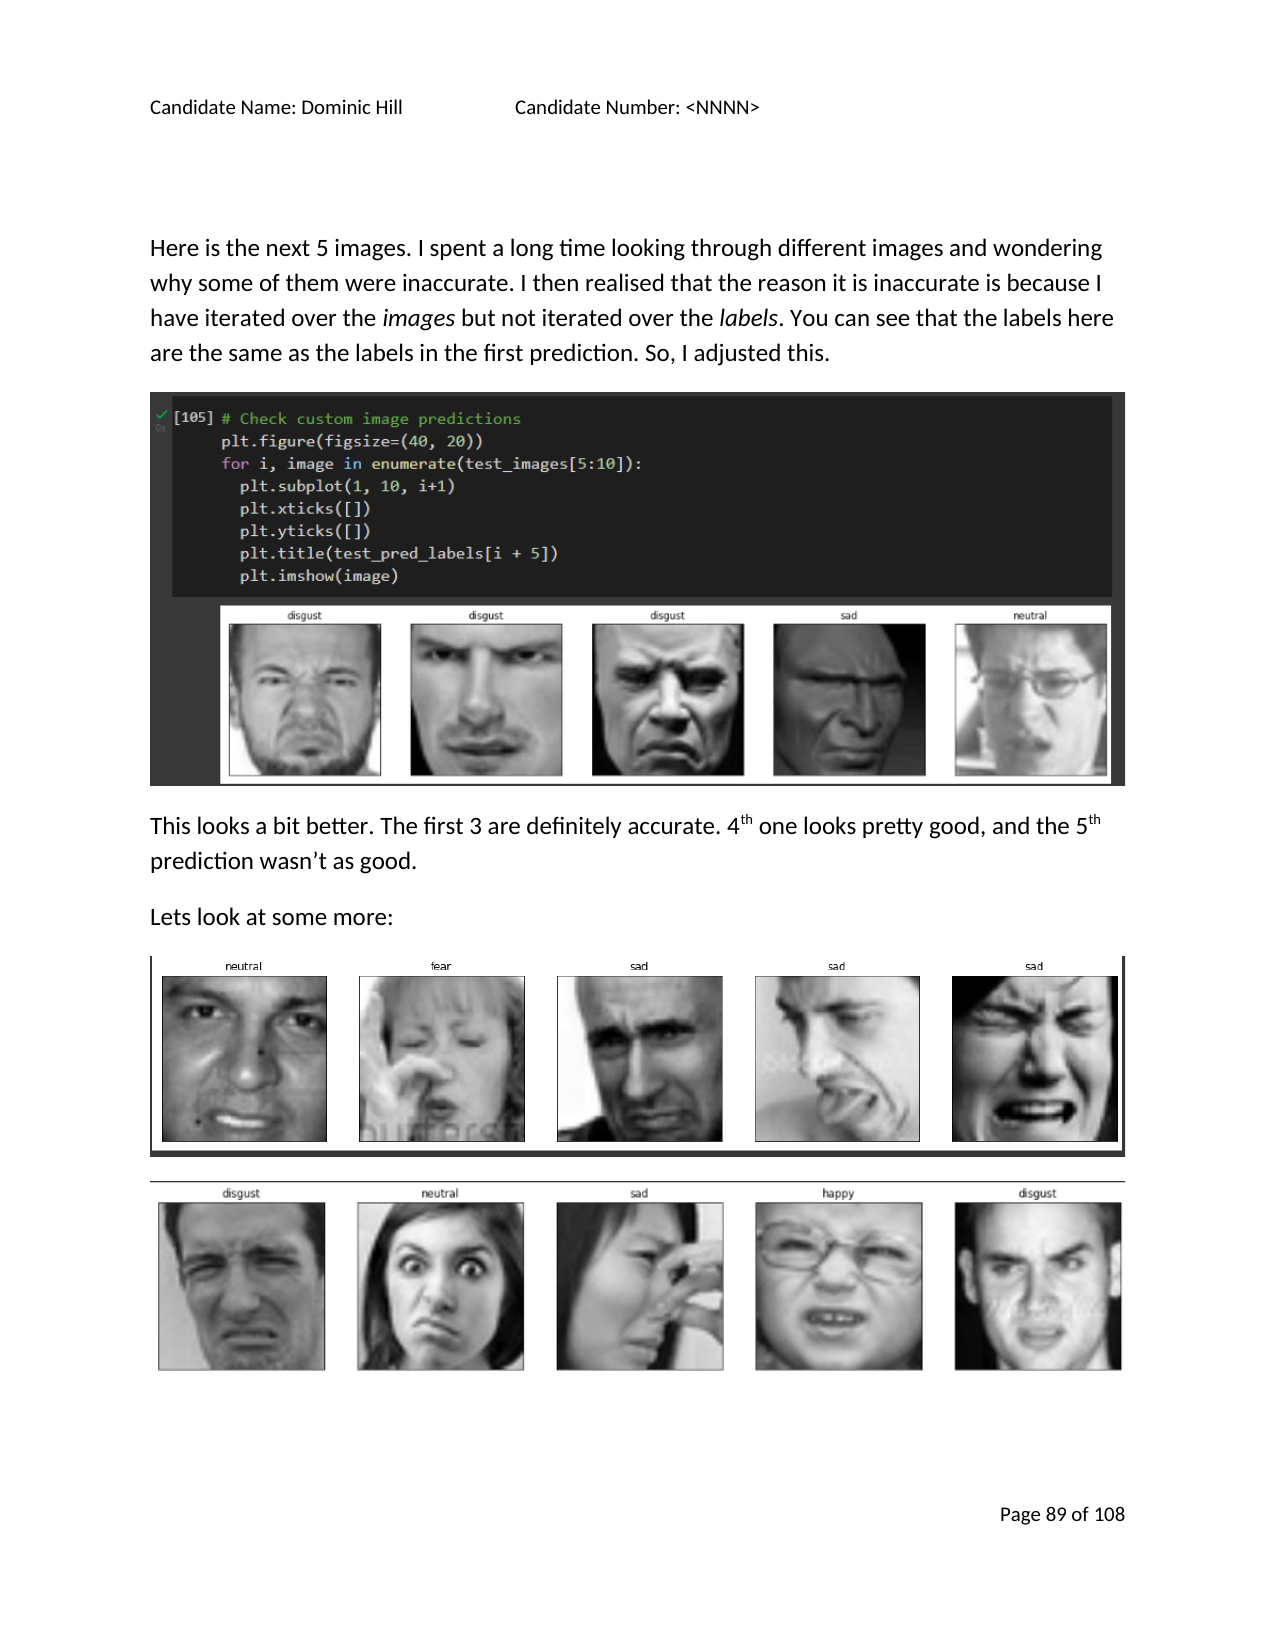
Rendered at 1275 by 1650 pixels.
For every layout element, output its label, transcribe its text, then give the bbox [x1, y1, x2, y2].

picture [150, 392, 1125, 786]
text This looks a bit better. The first 3 are definitely accurate. 4th one looks pretty good, and the 5th prediction wasn’t as good. [150, 810, 1125, 875]
text Lets look at some more: [150, 901, 1125, 931]
text Here is the next 5 images. I spent a long time looking through different images and wondering why some of them were inaccurate. I then realised that the reason it is inaccurate is because I have iterated over the images but not iterated over the labels. You can see that the labels here are the same as the labels in the first prediction. So, I adjusted this. [150, 232, 1125, 367]
picture [150, 956, 1125, 1157]
picture [150, 1181, 1125, 1378]
